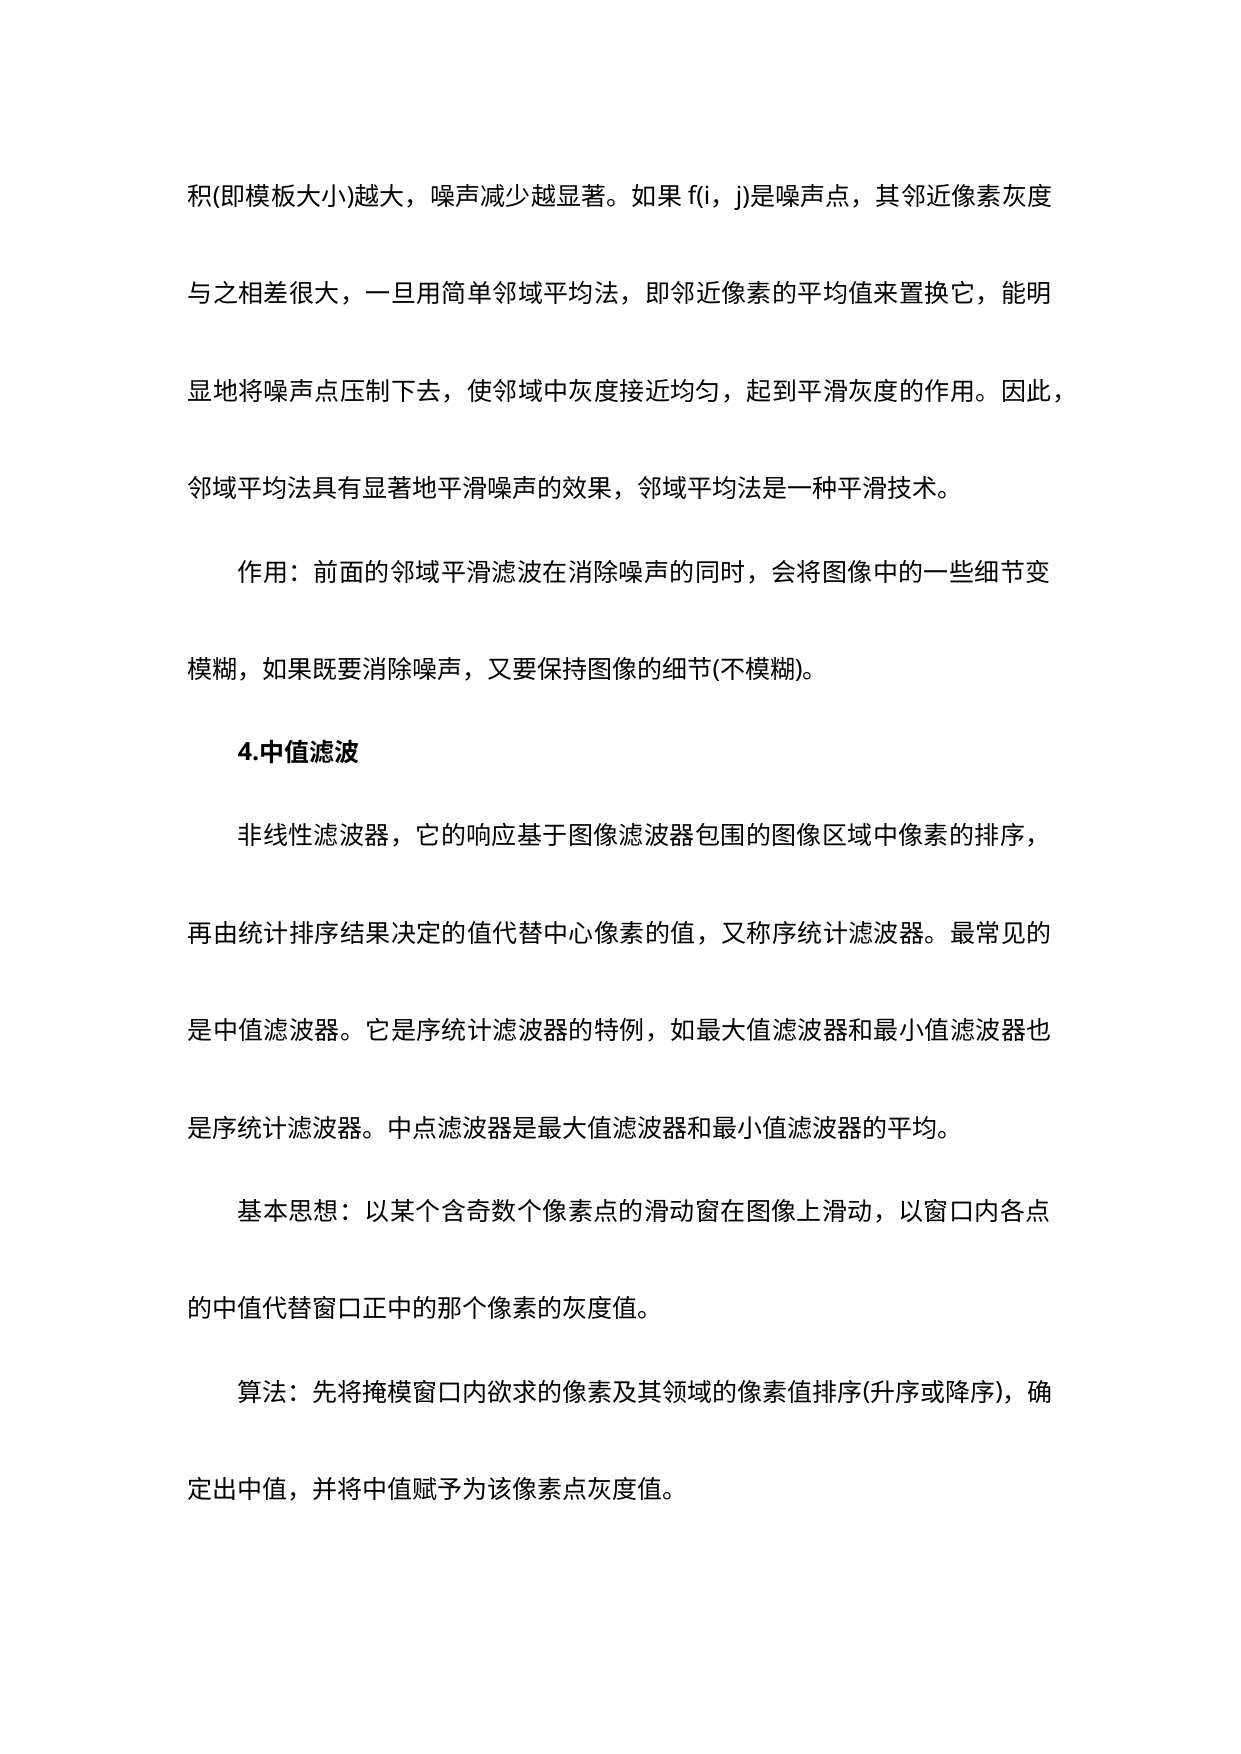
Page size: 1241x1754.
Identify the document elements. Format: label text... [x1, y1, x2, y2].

text 作用：前面的邻域平滑滤波在消除噪声的同时，会将图像中的一些细节变模糊，如果既要消除噪声，又要保持图像的细节(不模糊)。 [187, 538, 1053, 700]
text 基本思想：以某个含奇数个像素点的滑动窗在图像上滑动，以窗口内各点的中值代替窗口正中的那个像素的灰度值。 [187, 1177, 1053, 1339]
text 4.中值滤波 [187, 718, 1053, 783]
text 非线性滤波器，它的响应基于图像滤波器包围的图像区域中像素的排序，再由统计排序结果决定的值代替中心像素的值，又称序统计滤波器。最常见的是中值滤波器。它是序统计滤波器的特例，如最大值滤波器和最小值滤波器也是序统计滤波器。中点滤波器是最大值滤波器和最小值滤波器的平均。 [187, 801, 1053, 1159]
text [187, 162, 1053, 519]
text 算法：先将掩模窗口内欲求的像素及其领域的像素值排序(升序或降序)，确定出中值，并将中值赋予为该像素点灰度值。 [187, 1358, 1053, 1520]
